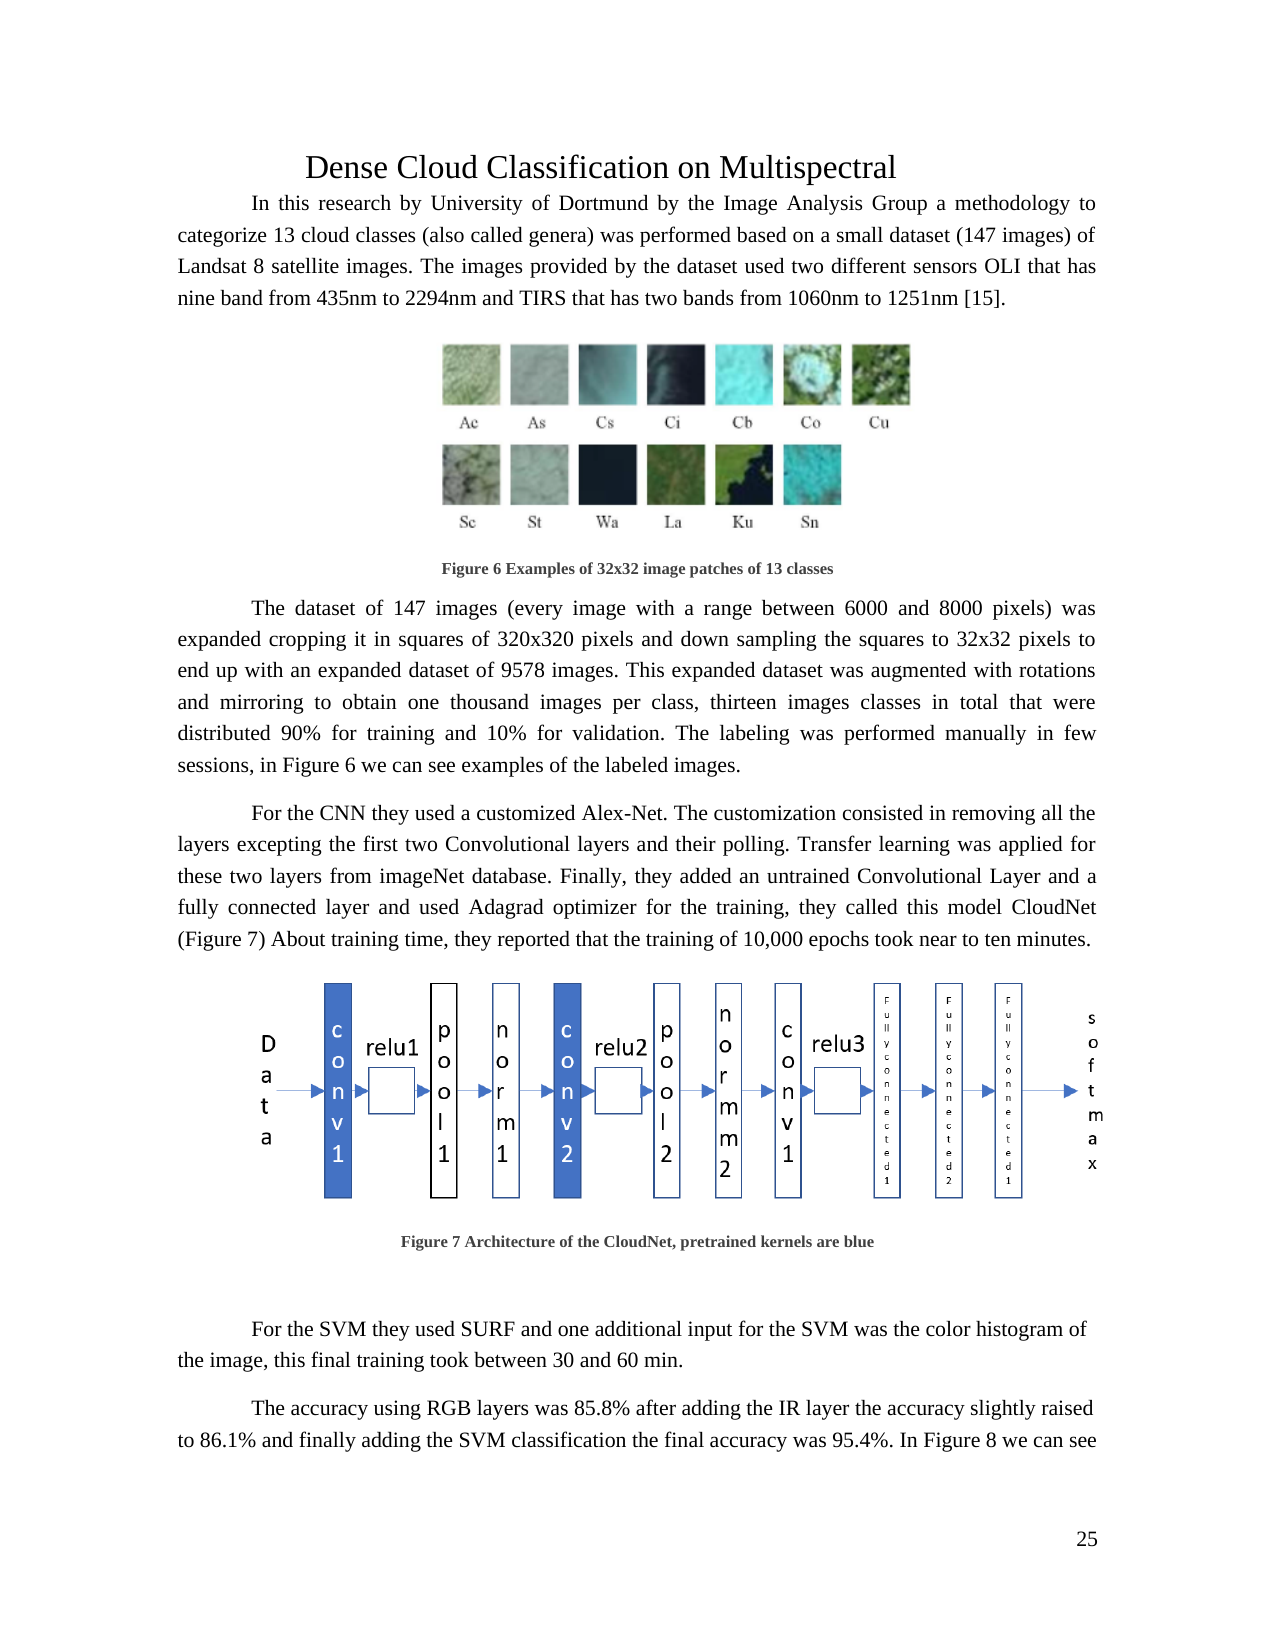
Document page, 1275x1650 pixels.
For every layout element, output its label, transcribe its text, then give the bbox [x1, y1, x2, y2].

text In this research by University of Dortmund by the Image Analysis Group a methodology to categorize 13 cloud classes (also called genera) was performed based on a small dataset (147 images) of Landsat 8 satellite images. The images provided by the dataset used two different sensors OLI that has nine band from 435nm to 2294nm and TIRS that has two bands from 1060nm to 1251nm [15]. [177, 190, 1098, 310]
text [177, 1395, 1098, 1452]
text Figure 7 Architecture of the CloudNet, pretrained kernels are blue [177, 1232, 1098, 1251]
subtitle Dense Cloud Classification on Multispectral [305, 148, 1098, 186]
picture [251, 973, 1124, 1209]
text For the SVM they used SURF and one additional input for the SVM was the color histogram of the image, this final training took between 30 and 60 min. [177, 1316, 1098, 1372]
text For the CNN they used a customized Alex-Net. The customization consisted in removing all the layers excepting the first two Convolutional layers and their polling. Transfer learning was applied for these two layers from imageNet database. Finally, they added an untrained Convolutional Layer and a fully connected layer and used Adagrad optimizer for the training, they called this model CloudNet (Figure 7) About training time, they reported that the training of 10,000 epochs took near to ten minutes. [177, 800, 1098, 951]
text The dataset of 147 images (every image with a range between 6000 and 8000 pixels) was expanded cropping it in squares of 320x320 pixels and down sampling the squares to 32x32 pixels to end up with an expanded dataset of 9578 images. This expanded dataset was augmented with rotations and mirroring to obtain one thousand images per class, thirteen images classes in total that were distributed 90% for training and 10% for validation. The labeling was performed manually in few sessions, in Figure 6 we can see examples of the labeled images. [177, 594, 1098, 777]
text Figure 6 Examples of 32x32 image patches of 13 classes [177, 559, 1098, 578]
picture [425, 332, 923, 536]
